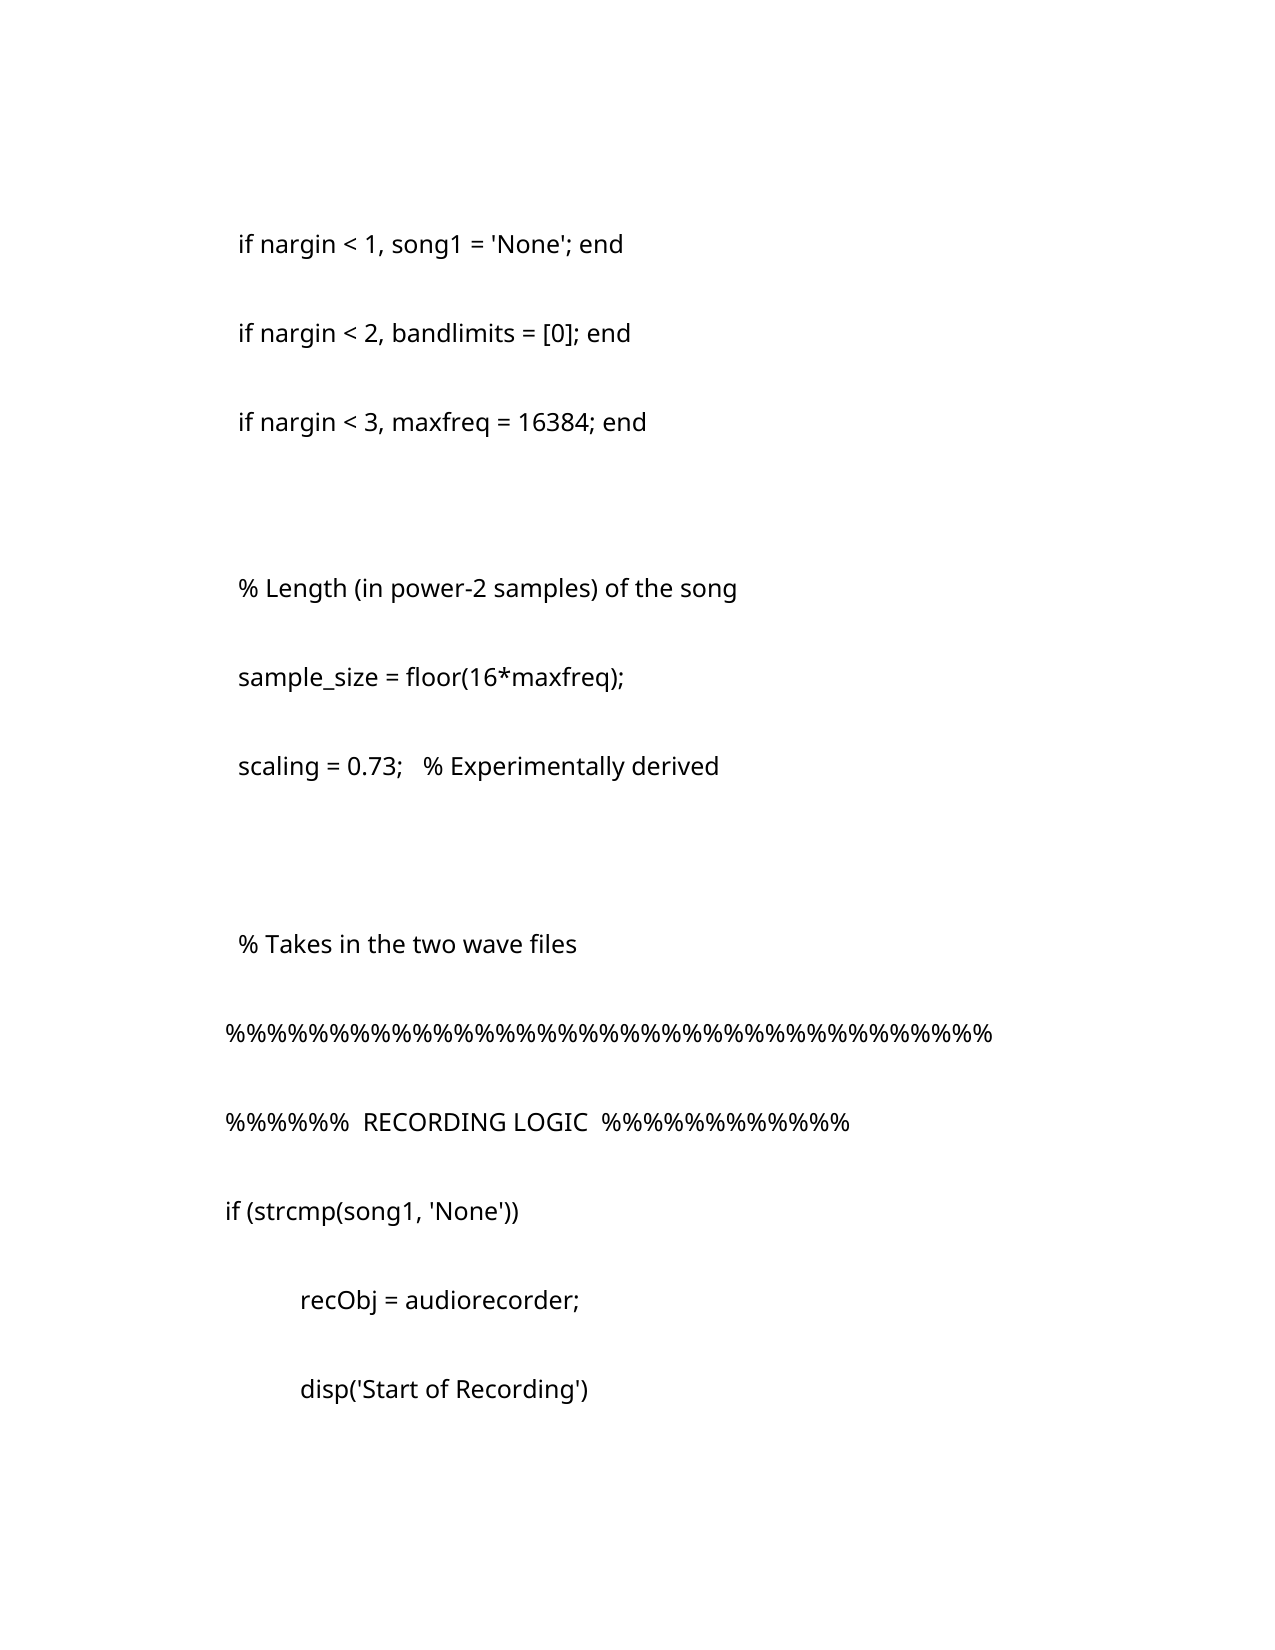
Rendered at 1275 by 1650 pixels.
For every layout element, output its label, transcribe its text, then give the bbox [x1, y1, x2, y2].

text sample_size = floor(16*maxfreq); [225, 659, 1050, 694]
text % Length (in power-2 samples) of the song [225, 571, 1050, 605]
text if nargin < 2, bandlimits = [0]; end [225, 316, 1050, 350]
text %%%%%% RECORDING LOGIC %%%%%%%%%%%% [225, 1104, 1050, 1138]
text if nargin < 1, song1 = 'None'; end [225, 227, 1050, 261]
text % Takes in the two wave files [225, 926, 1050, 961]
text if (strcmp(song1, 'None')) [225, 1193, 1050, 1227]
text %%%%%%%%%%%%%%%%%%%%%%%%%%%%%%%%%%%%% [225, 1015, 1050, 1049]
text scaling = 0.73; % Experimentally derived [225, 748, 1050, 783]
text if nargin < 3, maxfreq = 16384; end [225, 405, 1050, 439]
text disp('Start of Recording') [225, 1371, 1050, 1405]
text recObj = audiorecorder; [225, 1282, 1050, 1316]
